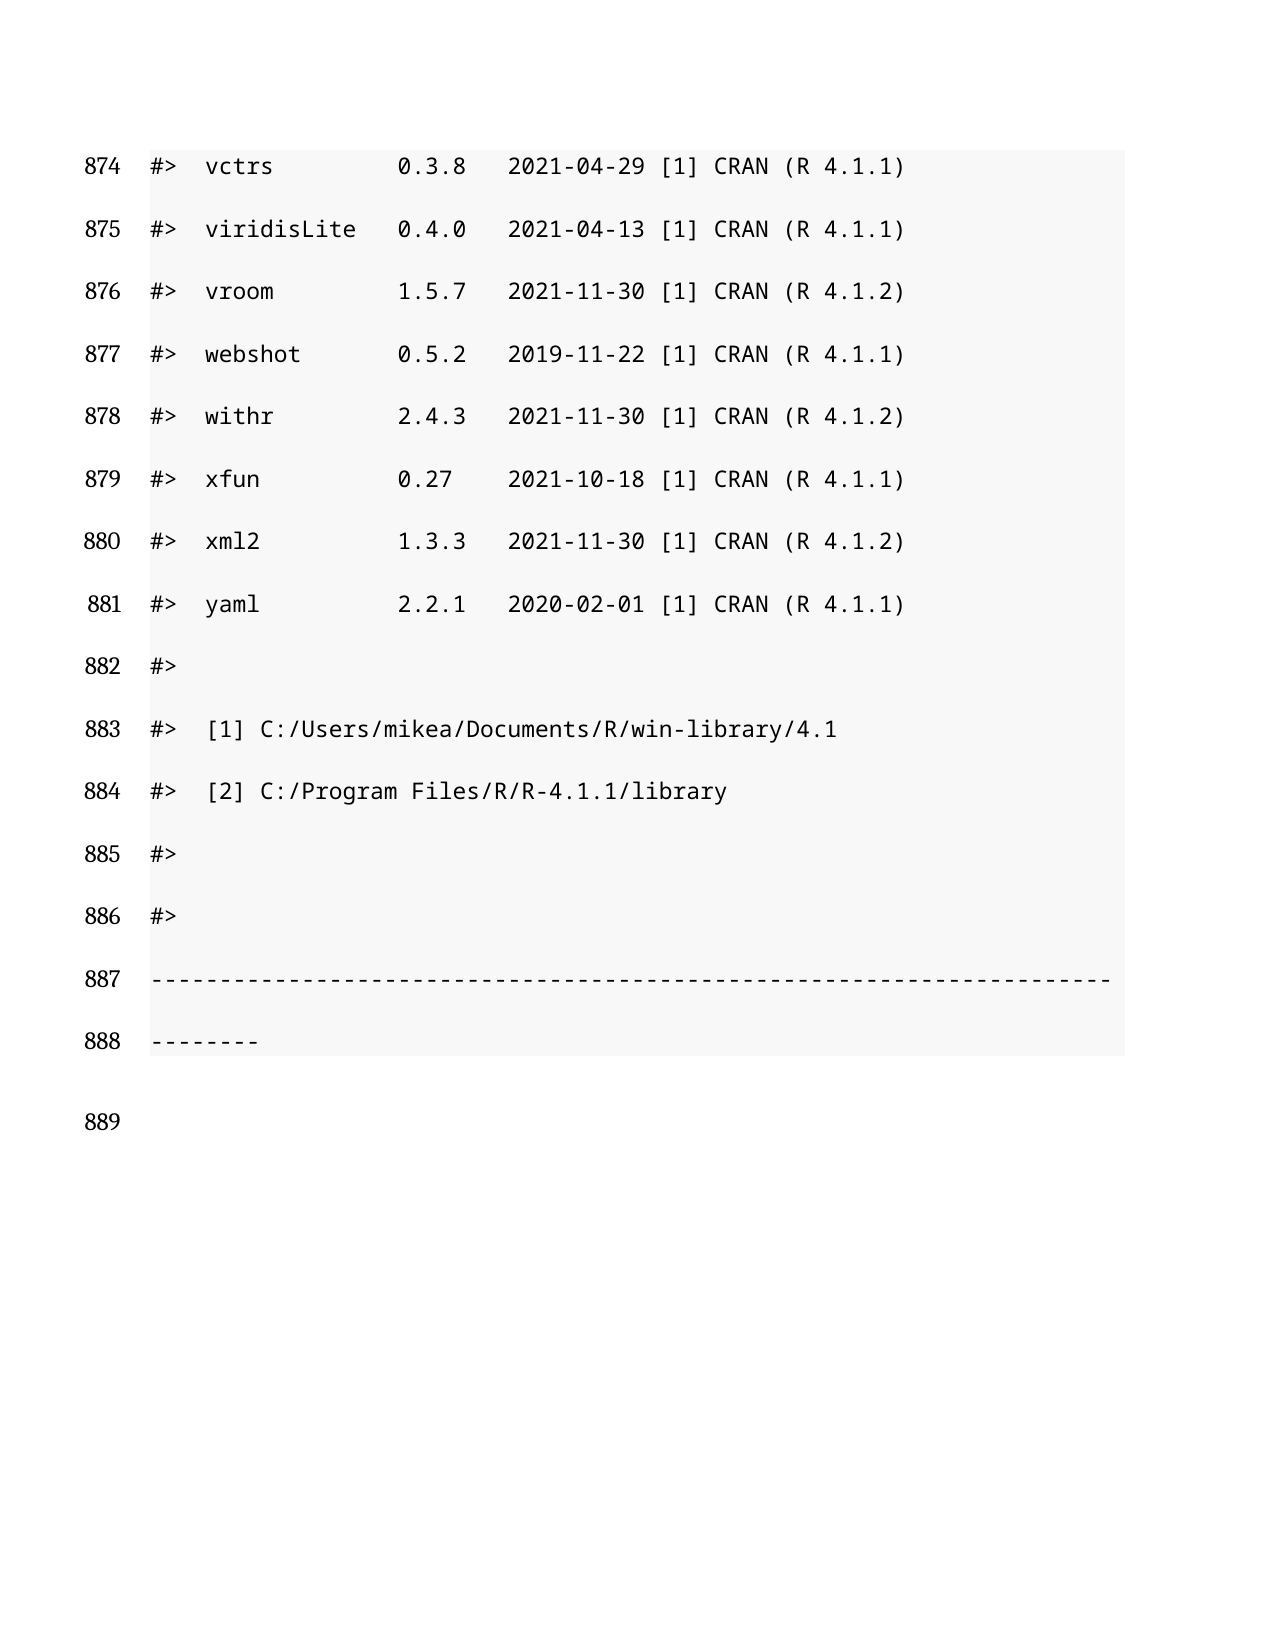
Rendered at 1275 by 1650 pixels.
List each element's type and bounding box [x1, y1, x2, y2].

text [150, 150, 1125, 1056]
